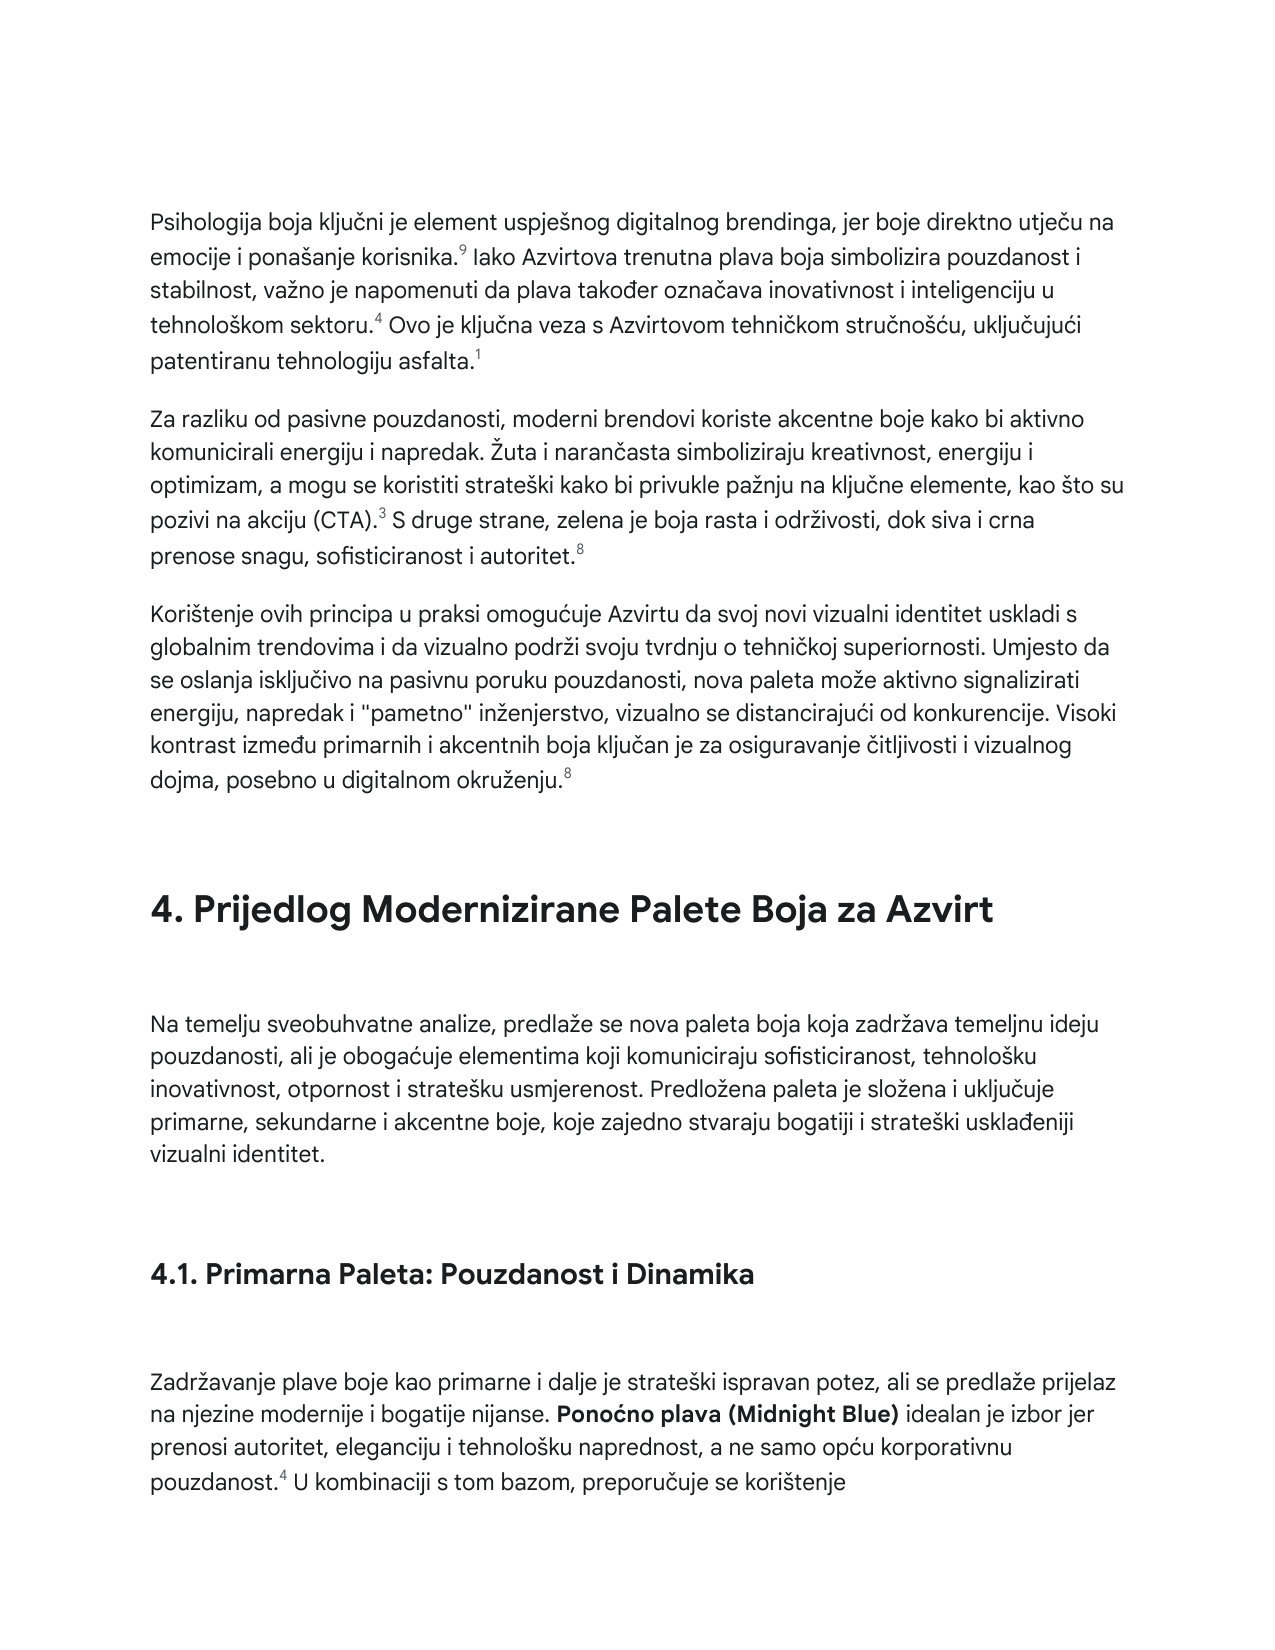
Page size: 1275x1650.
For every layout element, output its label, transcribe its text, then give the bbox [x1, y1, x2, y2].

text Psihologija boja ključni je element uspješnog digitalnog brendinga, jer boje direktno utječu na emocije i ponašanje korisnika.9 Iako Azvirtova trenutna plava boja simbolizira pouzdanost i stabilnost, važno je napomenuti da plava također označava inovativnost i inteligenciju u tehnološkom sektoru.4 Ovo je ključna veza s Azvirtovom tehničkom stručnošću, uključujući patentiranu tehnologiju asfalta.1 [150, 208, 1125, 376]
text Zadržavanje plave boje kao primarne i dalje je strateški ispravan potez, ali se predlaže prijelaz na njezine modernije i bogatije nijanse. Ponoćno plava (Midnight Blue) idealan je izbor jer prenosi autoritet, eleganciju i tehnološku naprednost, a ne samo opću korporativnu pouzdanost.4 U kombinaciji s tom bazom, preporučuje se korištenje [150, 1368, 1125, 1498]
subtitle 4. Prijedlog Modernizirane Palete Boja za Azvirt [150, 886, 1125, 933]
subtitle 4.1. Primarna Paleta: Pouzdanost i Dinamika [150, 1256, 1125, 1293]
text Za razliku od pasivne pouzdanosti, moderni brendovi koriste akcentne boje kako bi aktivno komunicirali energiju i napredak. Žuta i narančasta simboliziraju kreativnost, energiju i optimizam, a mogu se koristiti strateški kako bi privukle pažnju na ključne elemente, kao što su pozivi na akciju (CTA).3 S druge strane, zelena je boja rasta i održivosti, dok siva i crna prenose snagu, sofisticiranost i autoritet.8 [150, 406, 1125, 571]
text Na temelju sveobuhvatne analize, predlaže se nova paleta boja koja zadržava temeljnu ideju pouzdanosti, ali je obogaćuje elementima koji komuniciraju sofisticiranost, tehnološku inovativnost, otpornost i stratešku usmjerenost. Predložena paleta je složena i uključuje primarne, sekundarne i akcentne boje, koje zajedno stvaraju bogatiji i strateški usklađeniji vizualni identitet. [150, 1010, 1125, 1169]
text Korištenje ovih principa u praksi omogućuje Azvirtu da svoj novi vizualni identitet uskladi s globalnim trendovima i da vizualno podrži svoju tvrdnju o tehničkoj superiornosti. Umjesto da se oslanja isključivo na pasivnu poruku pouzdanosti, nova paleta može aktivno signalizirati energiju, napredak i "pametno" inženjerstvo, vizualno se distancirajući od konkurencije. Visoki kontrast između primarnih i akcentnih boja ključan je za osiguravanje čitljivosti i vizualnog dojma, posebno u digitalnom okruženju.8 [150, 601, 1125, 796]
